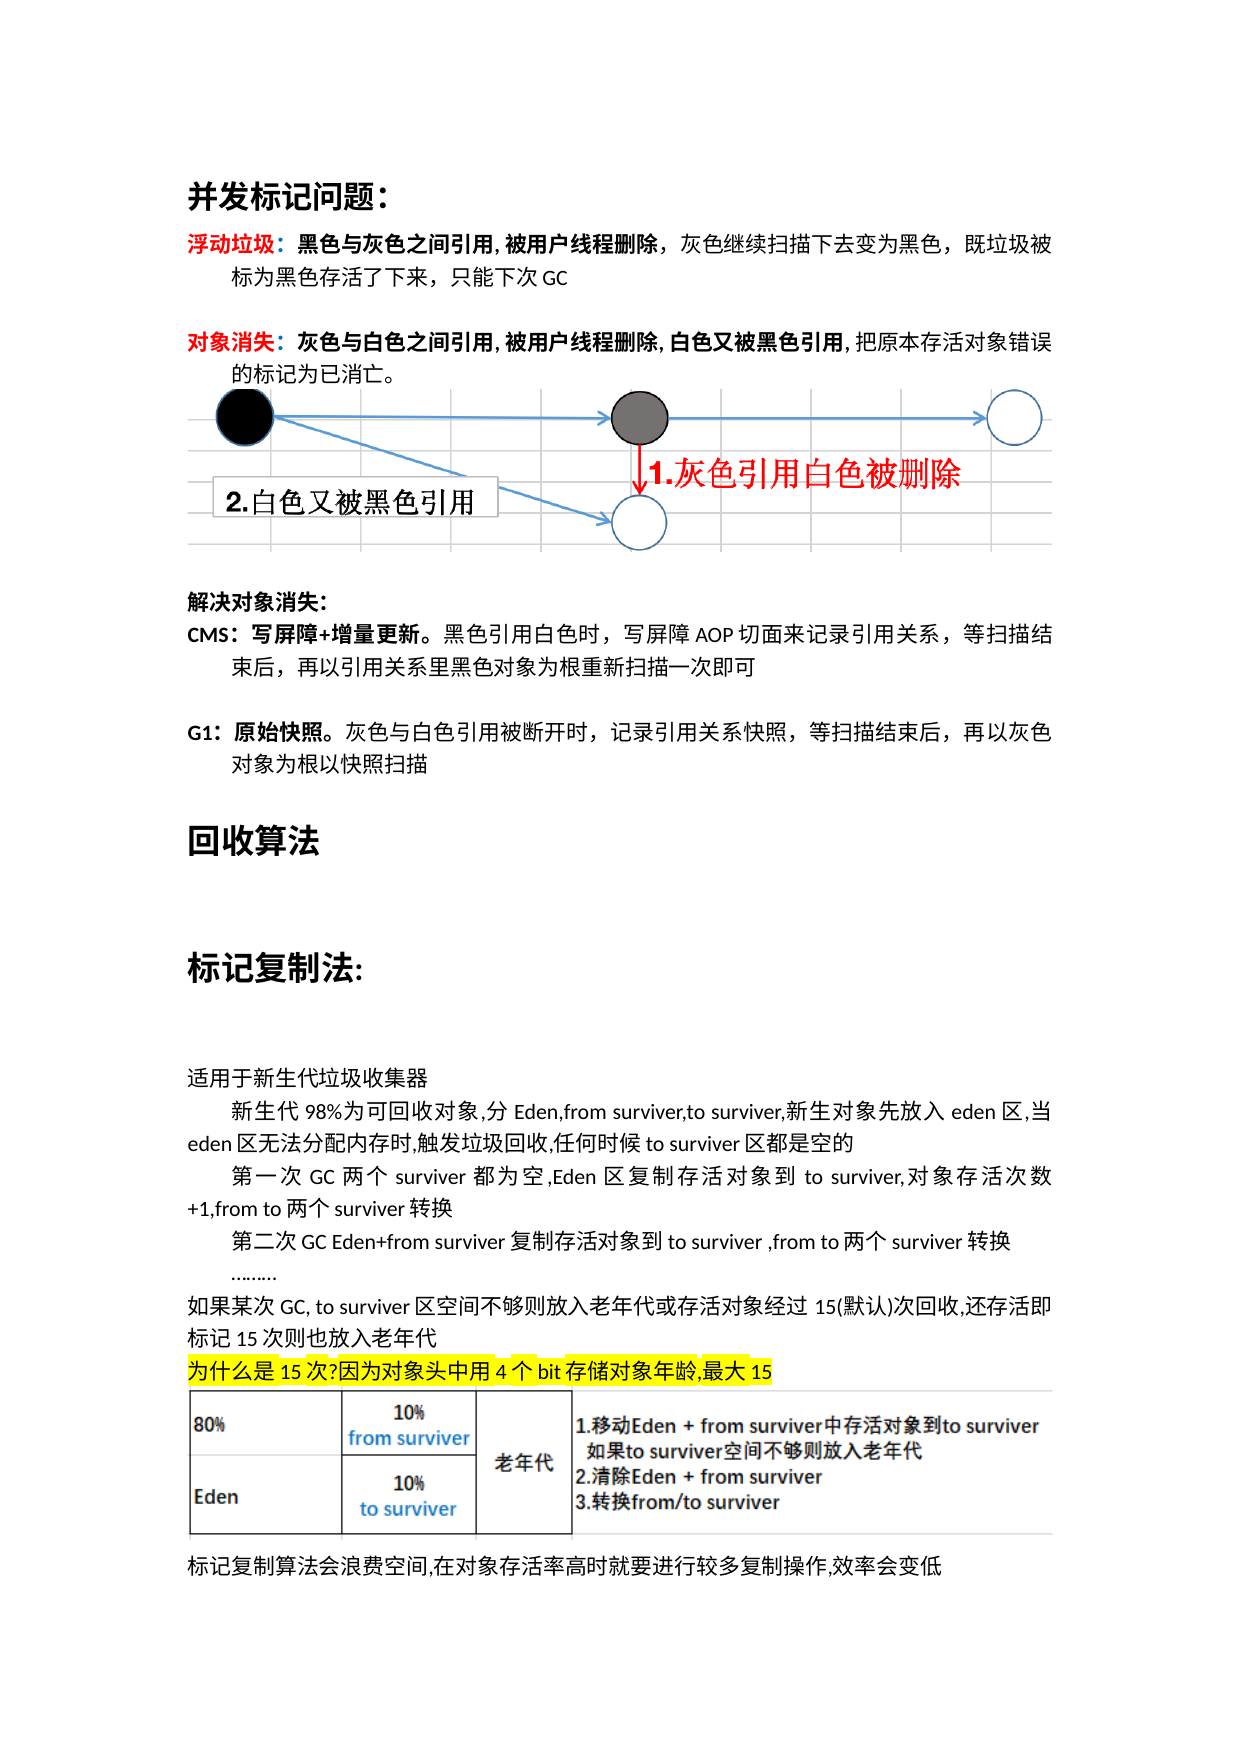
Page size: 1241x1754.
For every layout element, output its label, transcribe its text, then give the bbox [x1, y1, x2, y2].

picture [187, 1386, 1053, 1540]
text G1：原始快照。灰色与白色引用被断开时，记录引用关系快照，等扫描结束后，再以灰色 对象为根以快照扫描 [187, 714, 1053, 779]
subtitle 回收算法 [187, 807, 1053, 872]
text 第一次GC两个surviver都为空,Eden区复制存活对象到to surviver,对象存活次数+1,from to两个surviver转换 [187, 1158, 1053, 1223]
text CMS：写屏障+增量更新。黑色引用白色时，写屏障AOP切面来记录引用关系，等扫描结 束后，再以引用关系里黑色对象为根重新扫描一次即可 [187, 617, 1053, 682]
text 如果某次GC, to surviver区空间不够则放入老年代或存活对象经过15(默认)次回收,还存活即标记15次则也放入老年代 [187, 1288, 1053, 1353]
subtitle 标记复制法: [187, 934, 1053, 999]
picture [187, 389, 1052, 552]
text 适用于新生代垃圾收集器 [187, 1061, 1053, 1093]
text 并发标记问题： [187, 162, 1053, 227]
text 标记复制算法会浪费空间,在对象存活率高时就要进行较多复制操作,效率会变低 [187, 1548, 1053, 1581]
text 解决对象消失： [187, 584, 1053, 617]
text 第二次GC Eden+from surviver复制存活对象到to surviver ,from to两个surviver转换 [187, 1223, 1053, 1256]
text ……… [187, 1256, 1053, 1288]
text 浮动垃圾：黑色与灰色之间引用, 被用户线程删除，灰色继续扫描下去变为黑色，既垃圾被标为黑色存活了下来，只能下次GC [187, 227, 1053, 292]
text 新生代98%为可回收对象,分Eden,from surviver,to surviver,新生对象先放入eden区,当eden区无法分配内存时,触发垃圾回收,任何时候to surviver区都是空的 [187, 1093, 1053, 1158]
text 为什么是15次?因为对象头中用4个bit存储对象年龄,最大15 [187, 1353, 1053, 1386]
text 对象消失：灰色与白色之间引用, 被用户线程删除, 白色又被黑色引用, 把原本存活对象错误的标记为已消亡。 [187, 324, 1053, 389]
